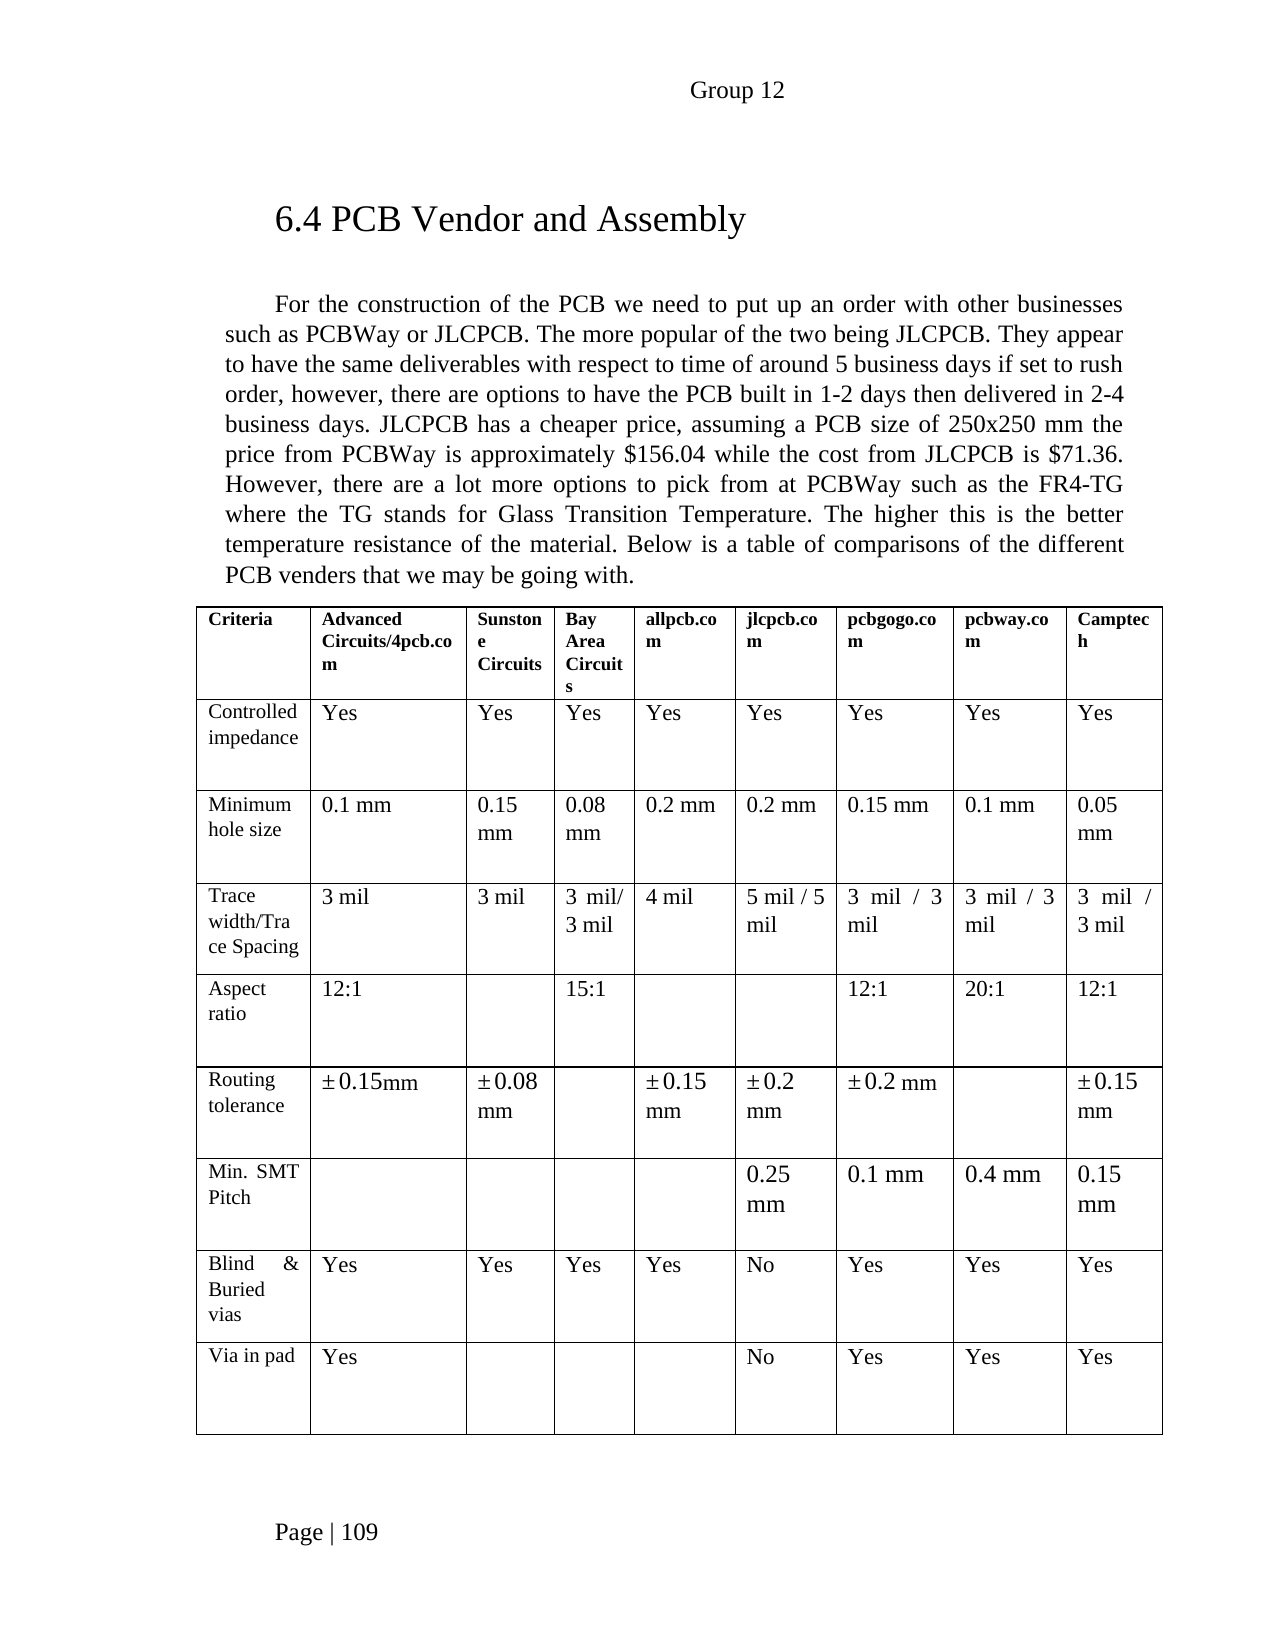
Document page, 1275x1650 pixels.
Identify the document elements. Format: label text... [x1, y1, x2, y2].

table_cell [555, 1068, 634, 1158]
table_cell 0.2 mm [635, 791, 735, 882]
table_cell 0.15 mm [467, 791, 554, 882]
table_cell Routing tolerance [197, 1068, 310, 1158]
table_cell Yes [555, 1251, 634, 1342]
table_cell [467, 975, 554, 1066]
table_cell 3 mil [467, 884, 554, 974]
table_cell Aspect ratio [197, 975, 310, 1066]
table_cell [555, 1159, 634, 1250]
table_cell 0.15 mm [837, 791, 953, 882]
table_header pcbgogo.com [837, 608, 953, 698]
table_cell Yes [954, 700, 1066, 790]
table_cell 20:1 [954, 975, 1066, 1066]
table_cell mm [736, 1068, 836, 1158]
table_cell mm [311, 1068, 466, 1158]
table_cell Yes [954, 1251, 1066, 1342]
table_cell Yes [1067, 1343, 1162, 1434]
table_cell 12:1 [311, 975, 466, 1066]
table_cell mm [1067, 1068, 1162, 1158]
table_header pcbway.com [954, 608, 1066, 698]
table_cell 3 mil / 3 mil [1067, 884, 1162, 974]
table_cell 0.1 mm [954, 791, 1066, 882]
subtitle 6.4 PCB Vendor and Assembly [225, 197, 1125, 240]
table_cell 12:1 [1067, 975, 1162, 1066]
table_cell Yes [1067, 700, 1162, 790]
table_cell Yes [555, 700, 634, 790]
table_cell mm [467, 1068, 554, 1158]
table_cell [555, 1343, 634, 1434]
table_cell Minimum hole size [197, 791, 310, 882]
table_header Camptech [1067, 608, 1162, 698]
table_cell [467, 1343, 554, 1434]
table_cell mm [635, 1068, 735, 1158]
table_cell [736, 975, 836, 1066]
table_cell [635, 975, 735, 1066]
table_cell 0.2 mm [736, 791, 836, 882]
table_cell [954, 1068, 1066, 1158]
table_cell Trace width/Trace Spacing [197, 884, 310, 974]
table_cell Yes [954, 1343, 1066, 1434]
table_cell Yes [311, 1343, 466, 1434]
table_cell 0.05 mm [1067, 791, 1162, 882]
table_cell [635, 1159, 735, 1250]
table_cell Controlled impedance [197, 700, 310, 790]
table_cell Yes [837, 1251, 953, 1342]
table_cell 3 mil / 3 mil [837, 884, 953, 974]
table_cell [635, 1343, 735, 1434]
table_header Criteria [197, 608, 310, 698]
table_cell 3 mil/ 3 mil [555, 884, 634, 974]
table_cell Yes [837, 700, 953, 790]
table_cell 3 mil / 3 mil [954, 884, 1066, 974]
text For the construction of the PCB we need to put up an order with other businesses such as PCBWay or JLCPCB. The more popular of the two being JLCPCB. They appear to have the same deliverables with respect to time of around 5 business days if set to rush order, however, there are options to have the PCB built in 1-2 days then delivered in 2-4 business days. JLCPCB has a cheaper price, assuming a PCB size of 250x250 mm the price from PCBWay is approximately $156.04 while the cost from JLCPCB is $71.36. However, there are a lot more options to pick from at PCBWay such as the FR4-TG where the TG stands for Glass Transition Temperature. The higher this is the better temperature resistance of the material. Below is a table of comparisons of the different PCB venders that we may be going with. [225, 289, 1125, 588]
table_cell Yes [635, 1251, 735, 1342]
table_cell 0.4 mm [954, 1159, 1066, 1250]
table_cell No [736, 1251, 836, 1342]
table_cell Yes [1067, 1251, 1162, 1342]
table_cell 12:1 [837, 975, 953, 1066]
table_cell mm [837, 1068, 953, 1158]
table_cell 0.1 mm [837, 1159, 953, 1250]
table_cell Yes [467, 1251, 554, 1342]
table_header jlcpcb.com [736, 608, 836, 698]
table_cell 4 mil [635, 884, 735, 974]
table_cell [311, 1159, 466, 1250]
table_cell Blind & Buried vias [197, 1251, 310, 1342]
table_cell 0.08 mm [555, 791, 634, 882]
table_header Bay Area Circuits [555, 608, 634, 698]
table_cell [467, 1159, 554, 1250]
table_cell Yes [311, 1251, 466, 1342]
table_cell Yes [467, 700, 554, 790]
table_cell Min. SMT Pitch [197, 1159, 310, 1250]
table_cell Yes [635, 700, 735, 790]
table_cell No [736, 1343, 836, 1434]
table_header allpcb.com [635, 608, 735, 698]
table_cell Via in pad [197, 1343, 310, 1434]
table_cell Yes [736, 700, 836, 790]
table_cell 0.15 mm [1067, 1159, 1162, 1250]
table_header Sunstone Circuits [467, 608, 554, 698]
table_cell 15:1 [555, 975, 634, 1066]
table_cell Yes [837, 1343, 953, 1434]
table_cell 0.25 mm [736, 1159, 836, 1250]
table_cell 3 mil [311, 884, 466, 974]
table_cell 0.1 mm [311, 791, 466, 882]
table_cell 5 mil / 5 mil [736, 884, 836, 974]
table_cell Yes [311, 700, 466, 790]
table_header Advanced Circuits/4pcb.com [311, 608, 466, 698]
